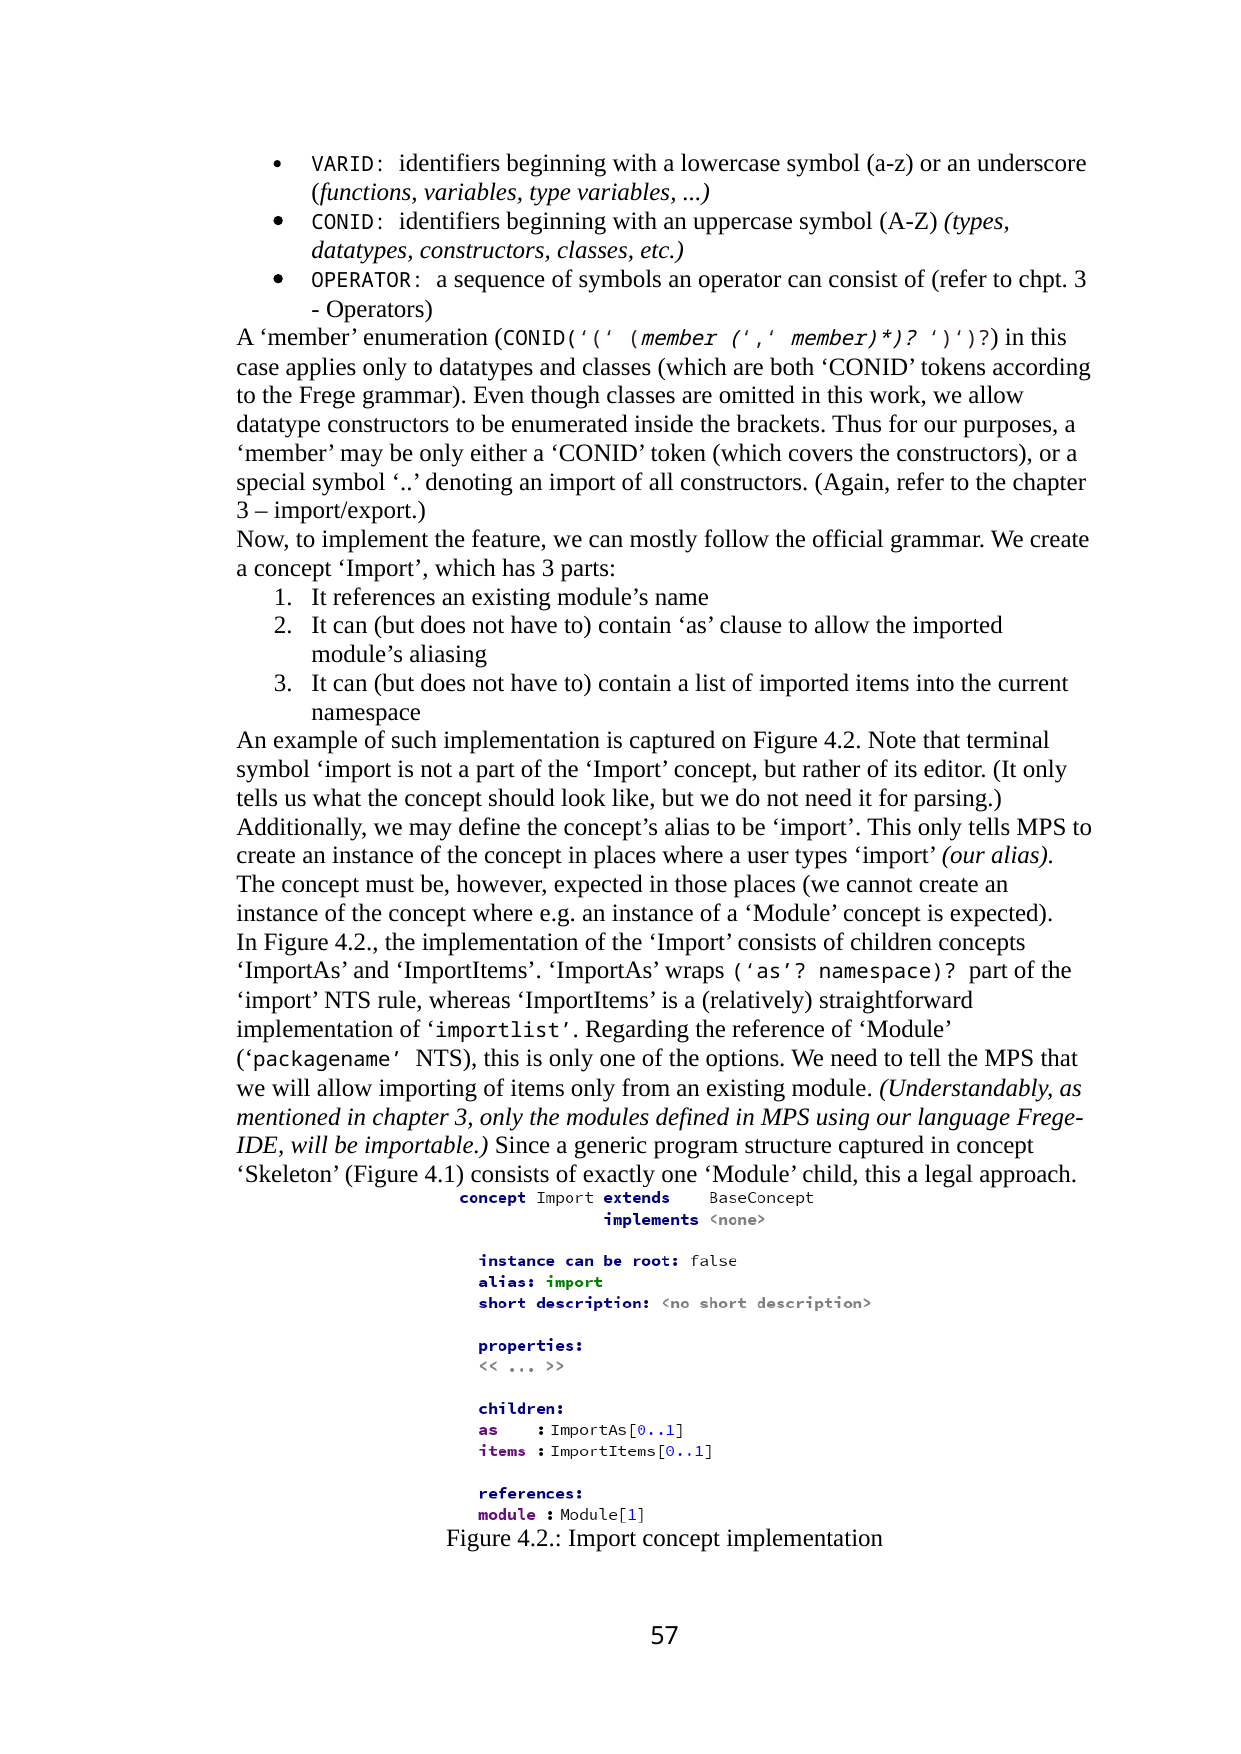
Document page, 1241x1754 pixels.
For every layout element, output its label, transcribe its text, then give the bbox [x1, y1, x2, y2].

list It can (but does not have to) contain a list of imported items into the current namespace [274, 668, 1092, 726]
text In Figure 4.2., the implementation of the ‘Import’ consists of children concepts ‘ImportAs’ and ‘ImportItems’. ‘ImportAs’ wraps (‘as’? namespace)? part of the ‘import’ NTS rule, whereas ‘ImportItems’ is a (relatively) straightforward implementation of ‘importlist’. Regarding the reference of ‘Module’ (‘packagename’ NTS), this is only one of the options. We need to tell the MPS that we will allow importing of items only from an existing module. (Understandably, as mentioned in chapter 3, only the modules defined in MPS using our language Frege-IDE, will be importable.) Since a generic program structure captured in concept ‘Skeleton’ (Figure 4.1) consists of exactly one ‘Module’ child, this a legal approach. [236, 927, 1092, 1188]
text Now, to implement the feature, we can mostly follow the official grammar. We create a concept ‘Import’, which has 3 parts: [236, 524, 1092, 582]
list OPERATOR: a sequence of symbols an operator can consist of (refer to chpt. 3 - Operators) [274, 264, 1092, 322]
list CONID: identifiers beginning with an uppercase symbol (A-Z) (types, datatypes, constructors, classes, etc.) [274, 206, 1092, 264]
picture [452, 1187, 877, 1523]
list It references an existing module’s name [274, 582, 1092, 611]
text An example of such implementation is captured on Figure 4.2. Note that terminal symbol ‘import is not a part of the ‘Import’ concept, but rather of its editor. (It only tells us what the concept should look like, but we do not need it for parsing.) Additionally, we may define the concept’s alias to be ‘import’. This only tells MPS to create an instance of the concept in places where a user types ‘import’ (our alias). The concept must be, however, expected in those places (we cannot create an instance of the concept where e.g. an instance of a ‘Module’ concept is expected). [236, 726, 1092, 927]
text Figure 4.2.: Import concept implementation [236, 1523, 1092, 1552]
text A ‘member’ enumeration (CONID(‘(‘ (member (‘,‘ member)*)? ‘)‘)?) in this case applies only to datatypes and classes (which are both ‘CONID’ tokens according to the Frege grammar). Even though classes are omitted in this work, we allow datatype constructors to be enumerated inside the brackets. Thus for our purposes, a ‘member’ may be only either a ‘CONID’ token (which covers the constructors), or a special symbol ‘..’ denoting an import of all constructors. (Again, refer to the chapter 3 – import/export.) [236, 322, 1092, 524]
list VARID: identifiers beginning with a lowercase symbol (a-z) or an underscore (functions, variables, type variables, ...) [274, 148, 1092, 206]
list It can (but does not have to) contain ‘as’ clause to allow the imported module’s aliasing [274, 611, 1092, 668]
